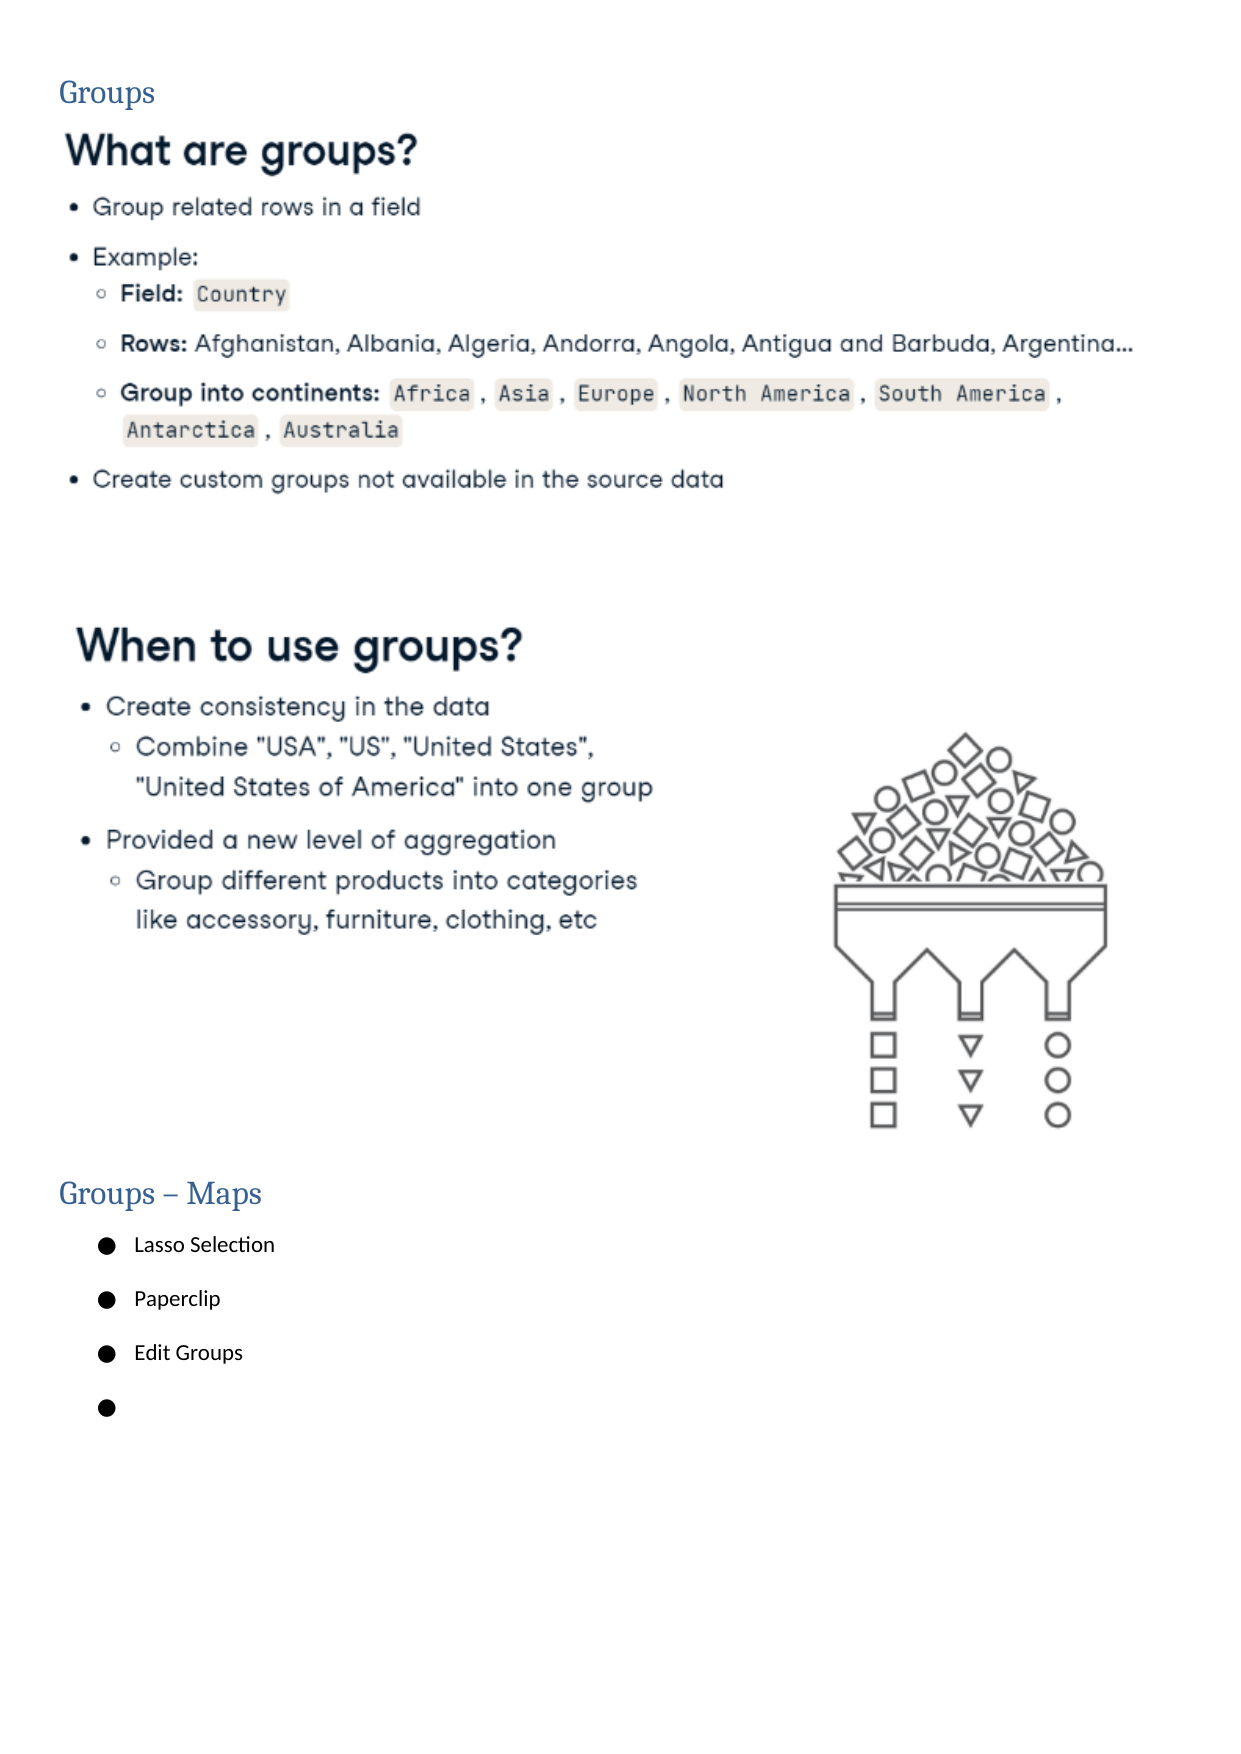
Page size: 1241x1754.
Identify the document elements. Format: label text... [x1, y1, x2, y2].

list Paperclip [97, 1272, 1167, 1319]
picture [59, 617, 1167, 1145]
subtitle Groups – Maps [59, 1174, 1167, 1212]
picture [59, 117, 1167, 593]
subtitle Groups [59, 74, 1167, 112]
list Edit Groups [97, 1326, 1167, 1373]
list Lasso Selection [97, 1218, 1167, 1265]
